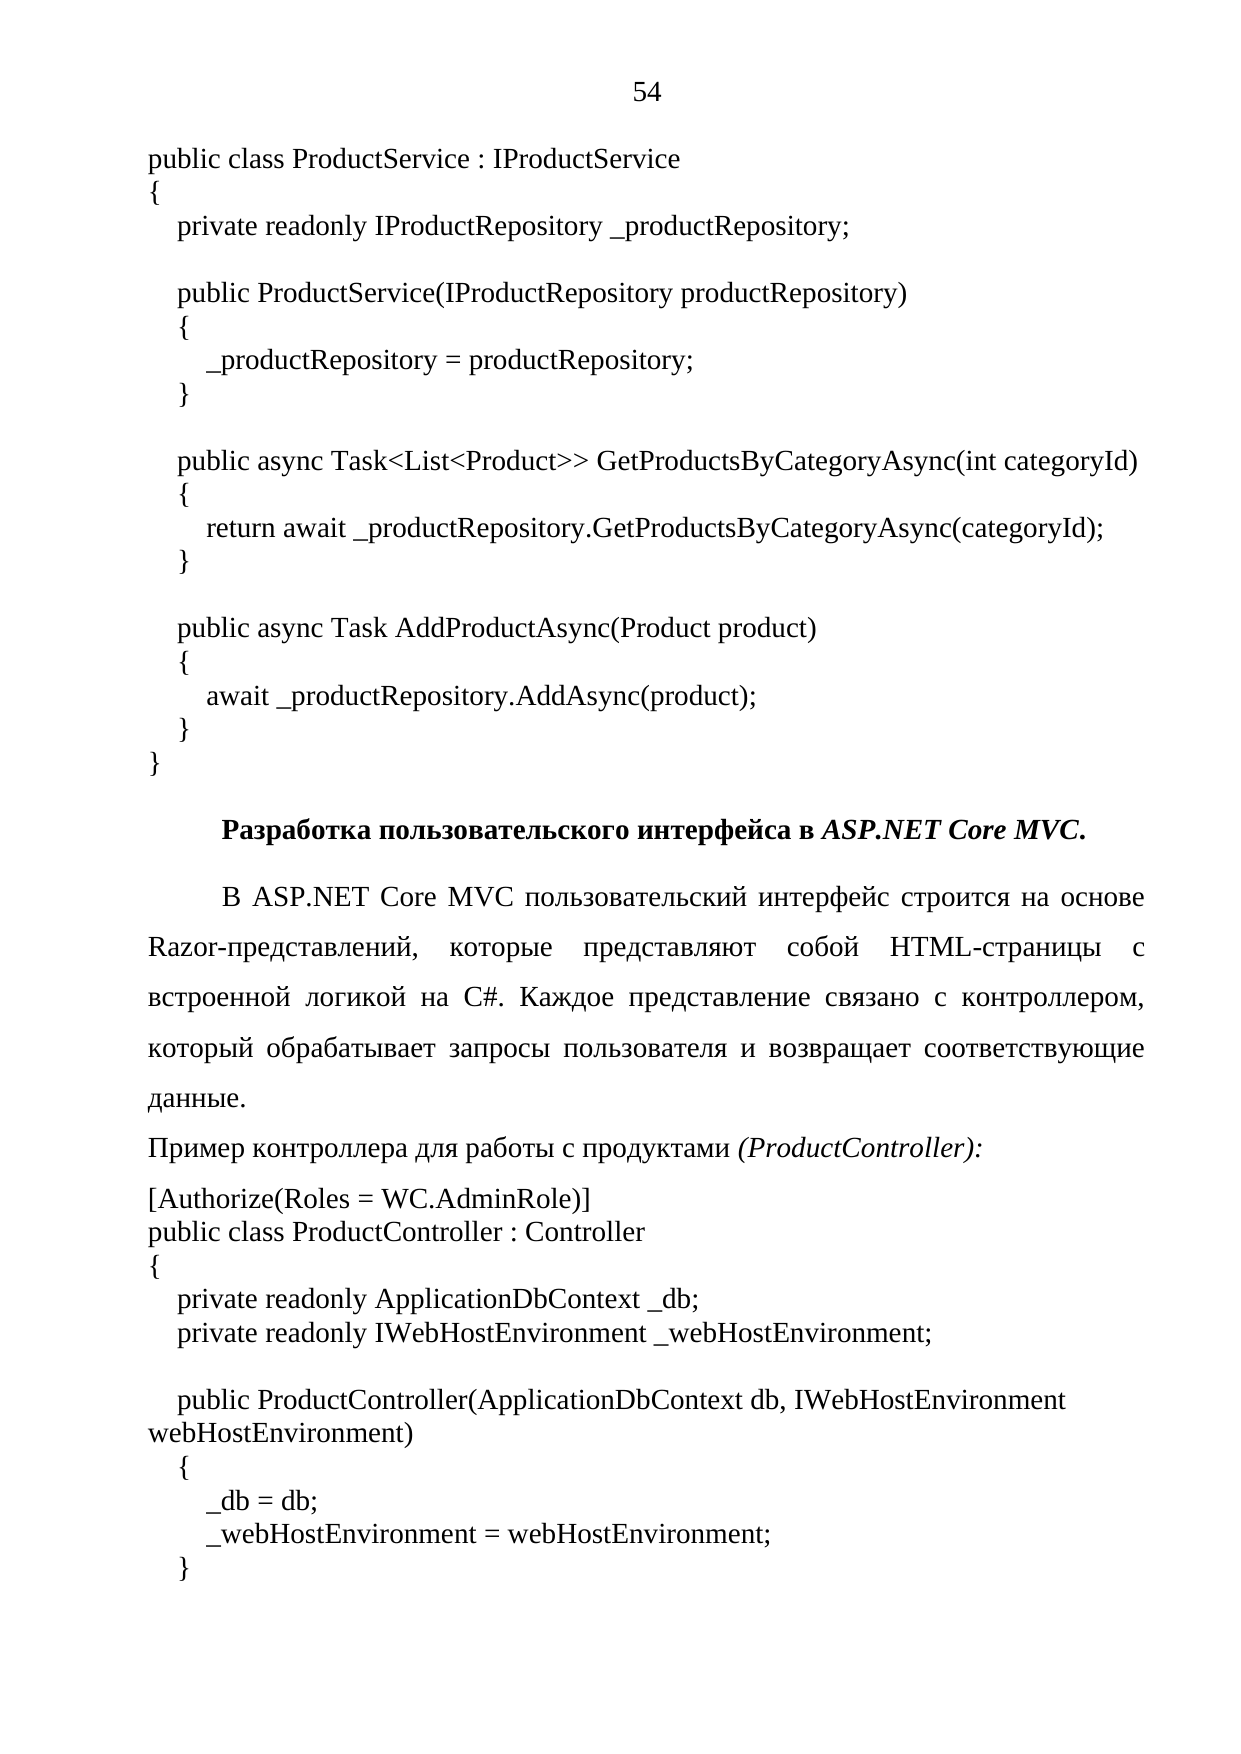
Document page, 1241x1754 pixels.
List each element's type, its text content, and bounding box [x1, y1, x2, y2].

list } [148, 1550, 1146, 1583]
list public ProductService(IProductRepository productRepository) [148, 275, 1146, 309]
list } [148, 745, 1146, 778]
list Пример контроллера для работы с продуктами (ProductController): [148, 1130, 1146, 1164]
list } [148, 543, 1146, 577]
list { [148, 476, 1146, 510]
list { [148, 309, 1146, 342]
list private readonly IWebHostEnvironment _webHostEnvironment; [148, 1315, 1146, 1348]
list public class ProductService : IProductService [148, 141, 1146, 174]
list } [148, 376, 1146, 409]
list public async Task<List<Product>> GetProductsByCategoryAsync(int categoryId) [148, 443, 1146, 476]
list private readonly IProductRepository _productRepository; [148, 208, 1146, 242]
list } [148, 711, 1146, 745]
list { [148, 1248, 1146, 1281]
list public async Task AddProductAsync(Product product) [148, 611, 1146, 644]
list _productRepository = productRepository; [148, 342, 1146, 376]
list Разработка пользовательского интерфейса в ASP.NET Core MVC. [148, 812, 1146, 845]
list [Authorize(Roles = WC.AdminRole)] [148, 1181, 1146, 1214]
list { [148, 644, 1146, 678]
list В ASP.NET Core MVC пользовательский интерфейс строится на основе Razor-представлений, которые представляют собой HTML-страницы с встроенной логикой на C#. Каждое представление связано с контроллером, который обрабатывает запросы пользователя и возвращает соответствующие данные. [148, 879, 1146, 1114]
list public class ProductController : Controller [148, 1214, 1146, 1248]
list _webHostEnvironment = webHostEnvironment; [148, 1516, 1146, 1550]
list _db = db; [148, 1483, 1146, 1516]
list { [148, 1449, 1146, 1483]
list return await _productRepository.GetProductsByCategoryAsync(categoryId); [148, 510, 1146, 543]
list { [148, 174, 1146, 208]
list await _productRepository.AddAsync(product); [148, 678, 1146, 711]
list public ProductController(ApplicationDbContext db, IWebHostEnvironment webHostEnvironment) [148, 1382, 1146, 1449]
list private readonly ApplicationDbContext _db; [148, 1281, 1146, 1315]
